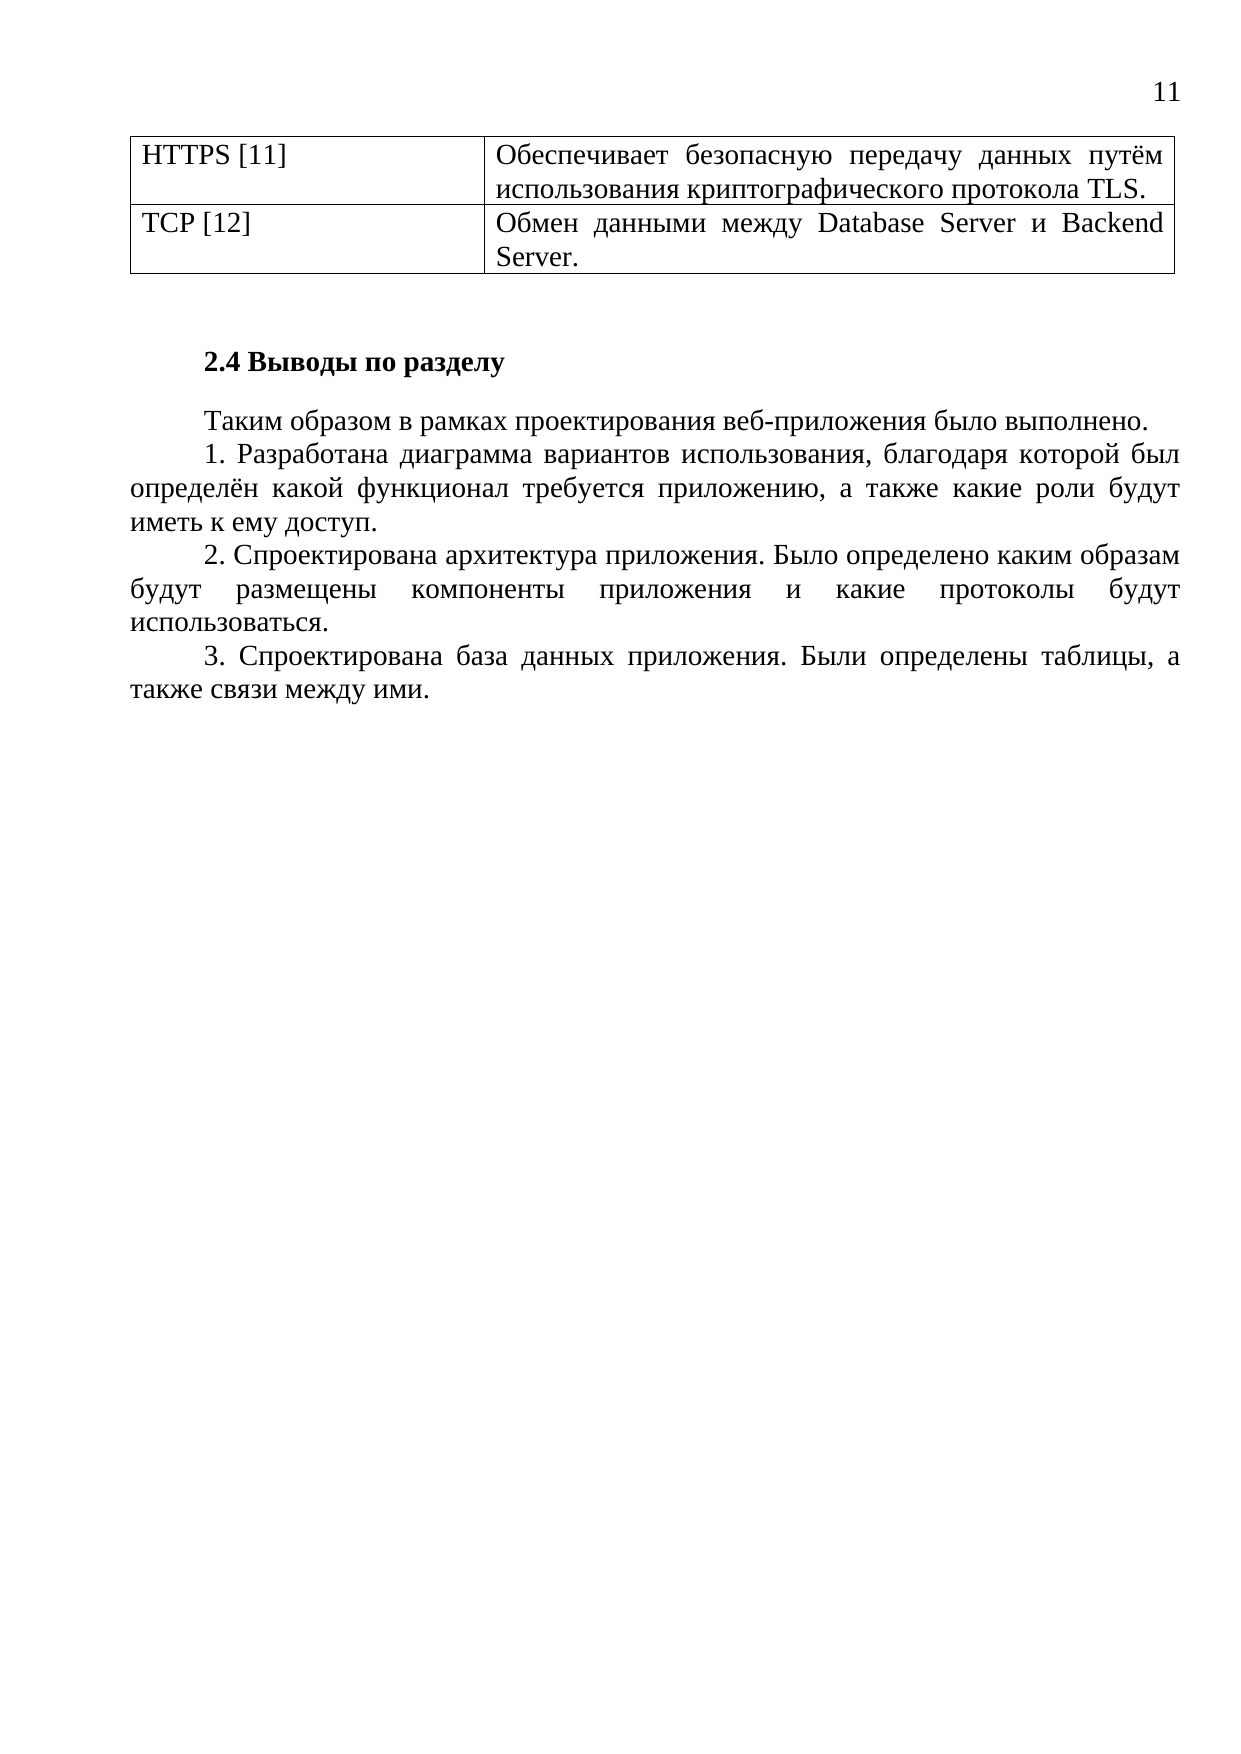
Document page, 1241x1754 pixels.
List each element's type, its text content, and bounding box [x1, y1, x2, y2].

table_cell Обмен данными между Database Server и Backend Server. [485, 205, 1174, 272]
text Таким образом в рамках проектирования веб-приложения было выполнено. [130, 403, 1181, 437]
text Выводы по разделу [204, 344, 1181, 378]
table_cell TCP [12] [131, 205, 484, 272]
text 1. Разработана диаграмма вариантов использования, благодаря которой был определён какой функционал требуется приложению, а также какие роли будут иметь к ему доступ. [130, 437, 1181, 537]
text 3. Спроектирована база данных приложения. Были определены таблицы, а также связи между ими. [130, 638, 1181, 705]
text 2. Спроектирована архитектура приложения. Было определено каким образам будут размещены компоненты приложения и какие протоколы будут использоваться. [130, 537, 1181, 638]
table_cell HTTPS [11] [131, 137, 484, 204]
table_cell Обеспечивает безопасную передачу данных путём использования криптографического протокола TLS. [485, 137, 1174, 204]
